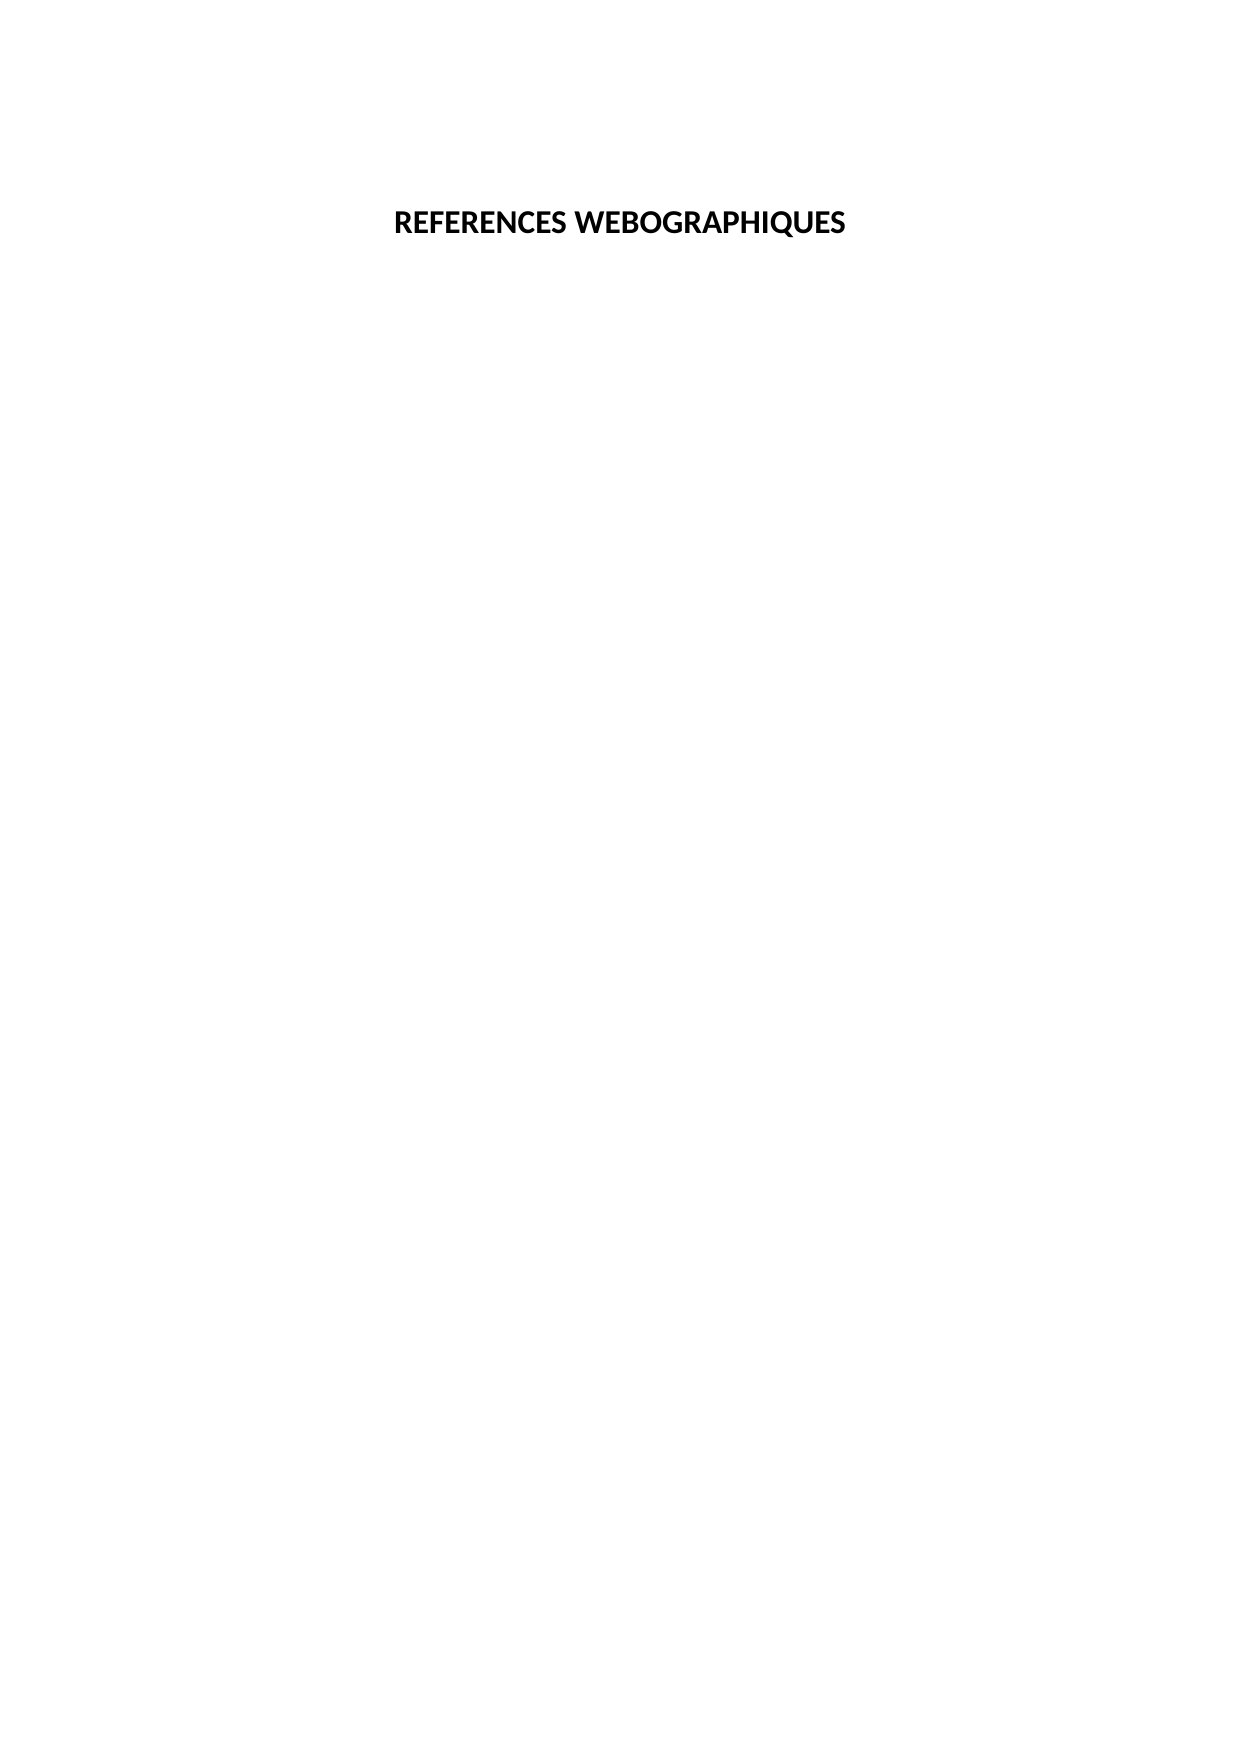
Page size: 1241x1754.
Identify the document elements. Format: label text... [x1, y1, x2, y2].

subtitle REFERENCES WEBOGRAPHIQUES [187, 189, 1053, 254]
